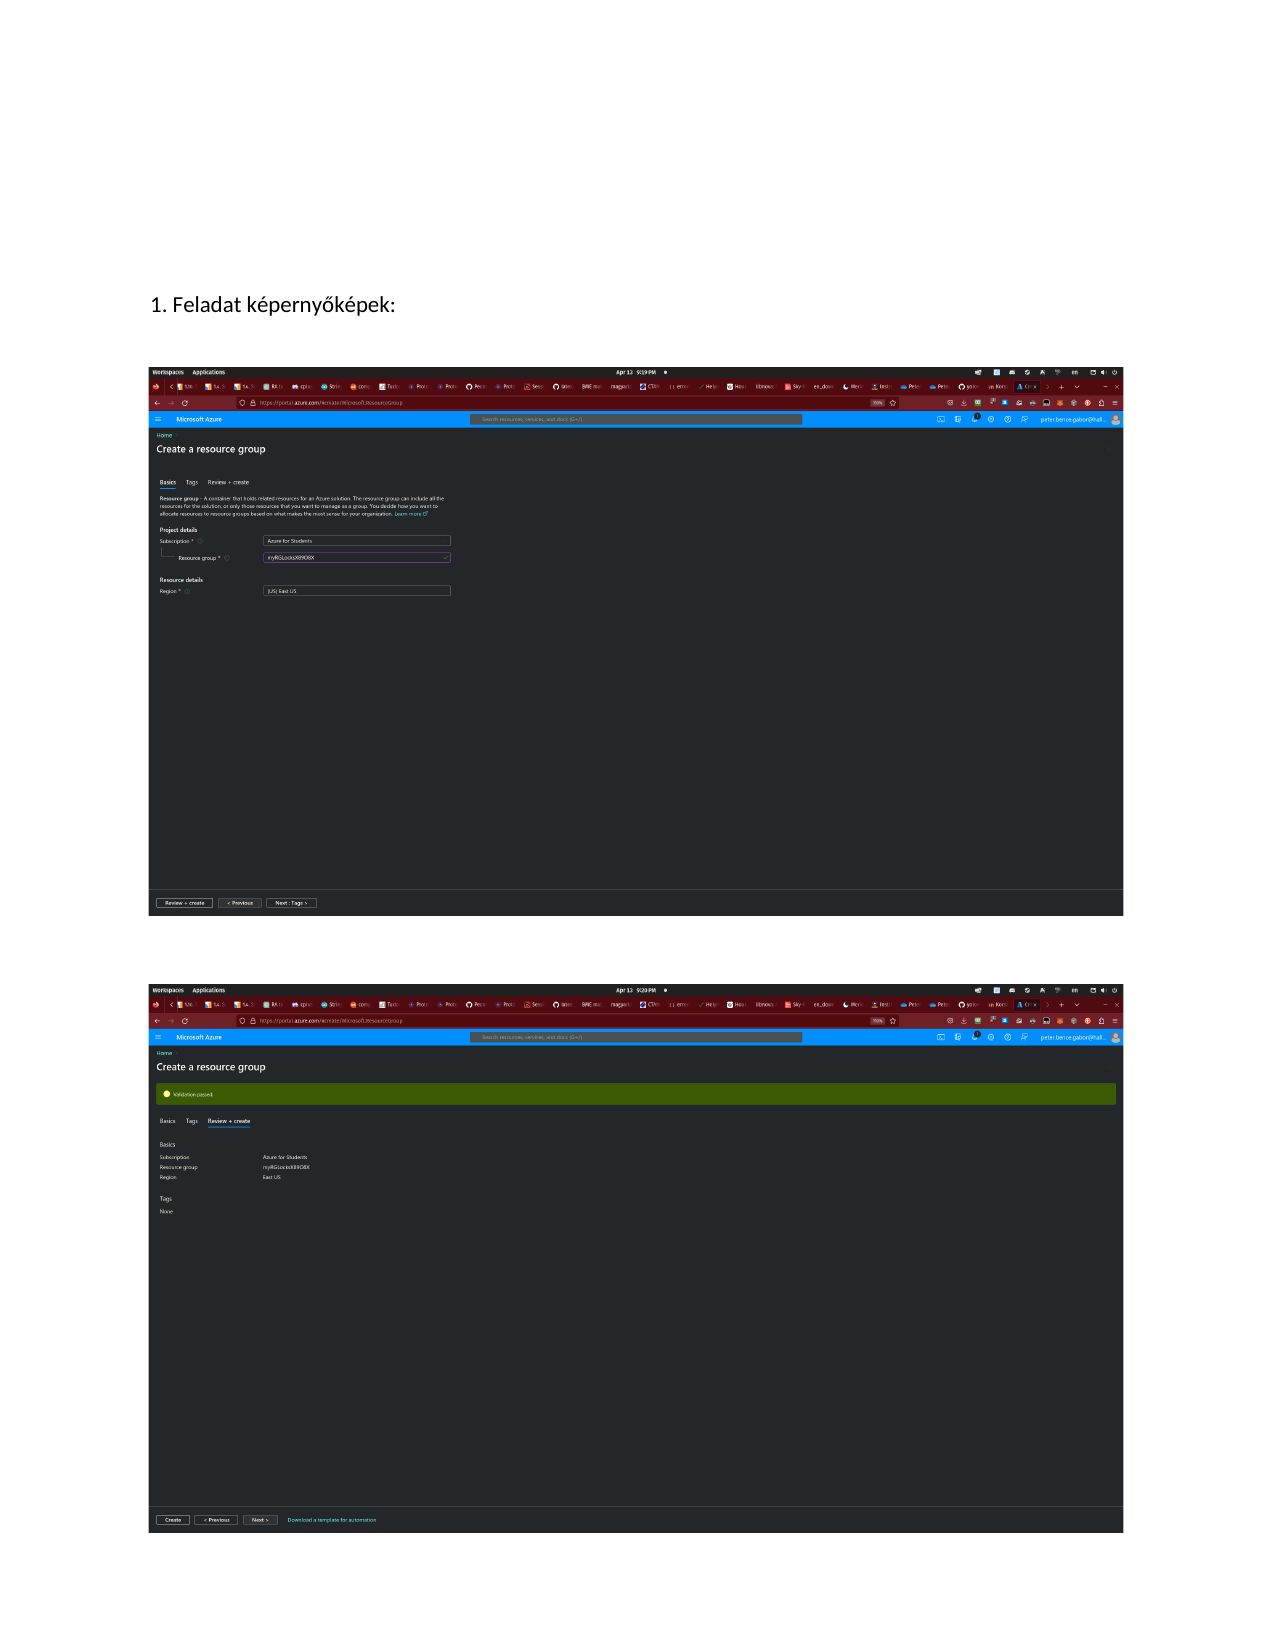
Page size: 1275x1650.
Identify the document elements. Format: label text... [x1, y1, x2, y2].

text 1. Feladat képernyőképek: [150, 291, 1125, 319]
picture [148, 984, 1124, 1533]
picture [148, 367, 1124, 916]
